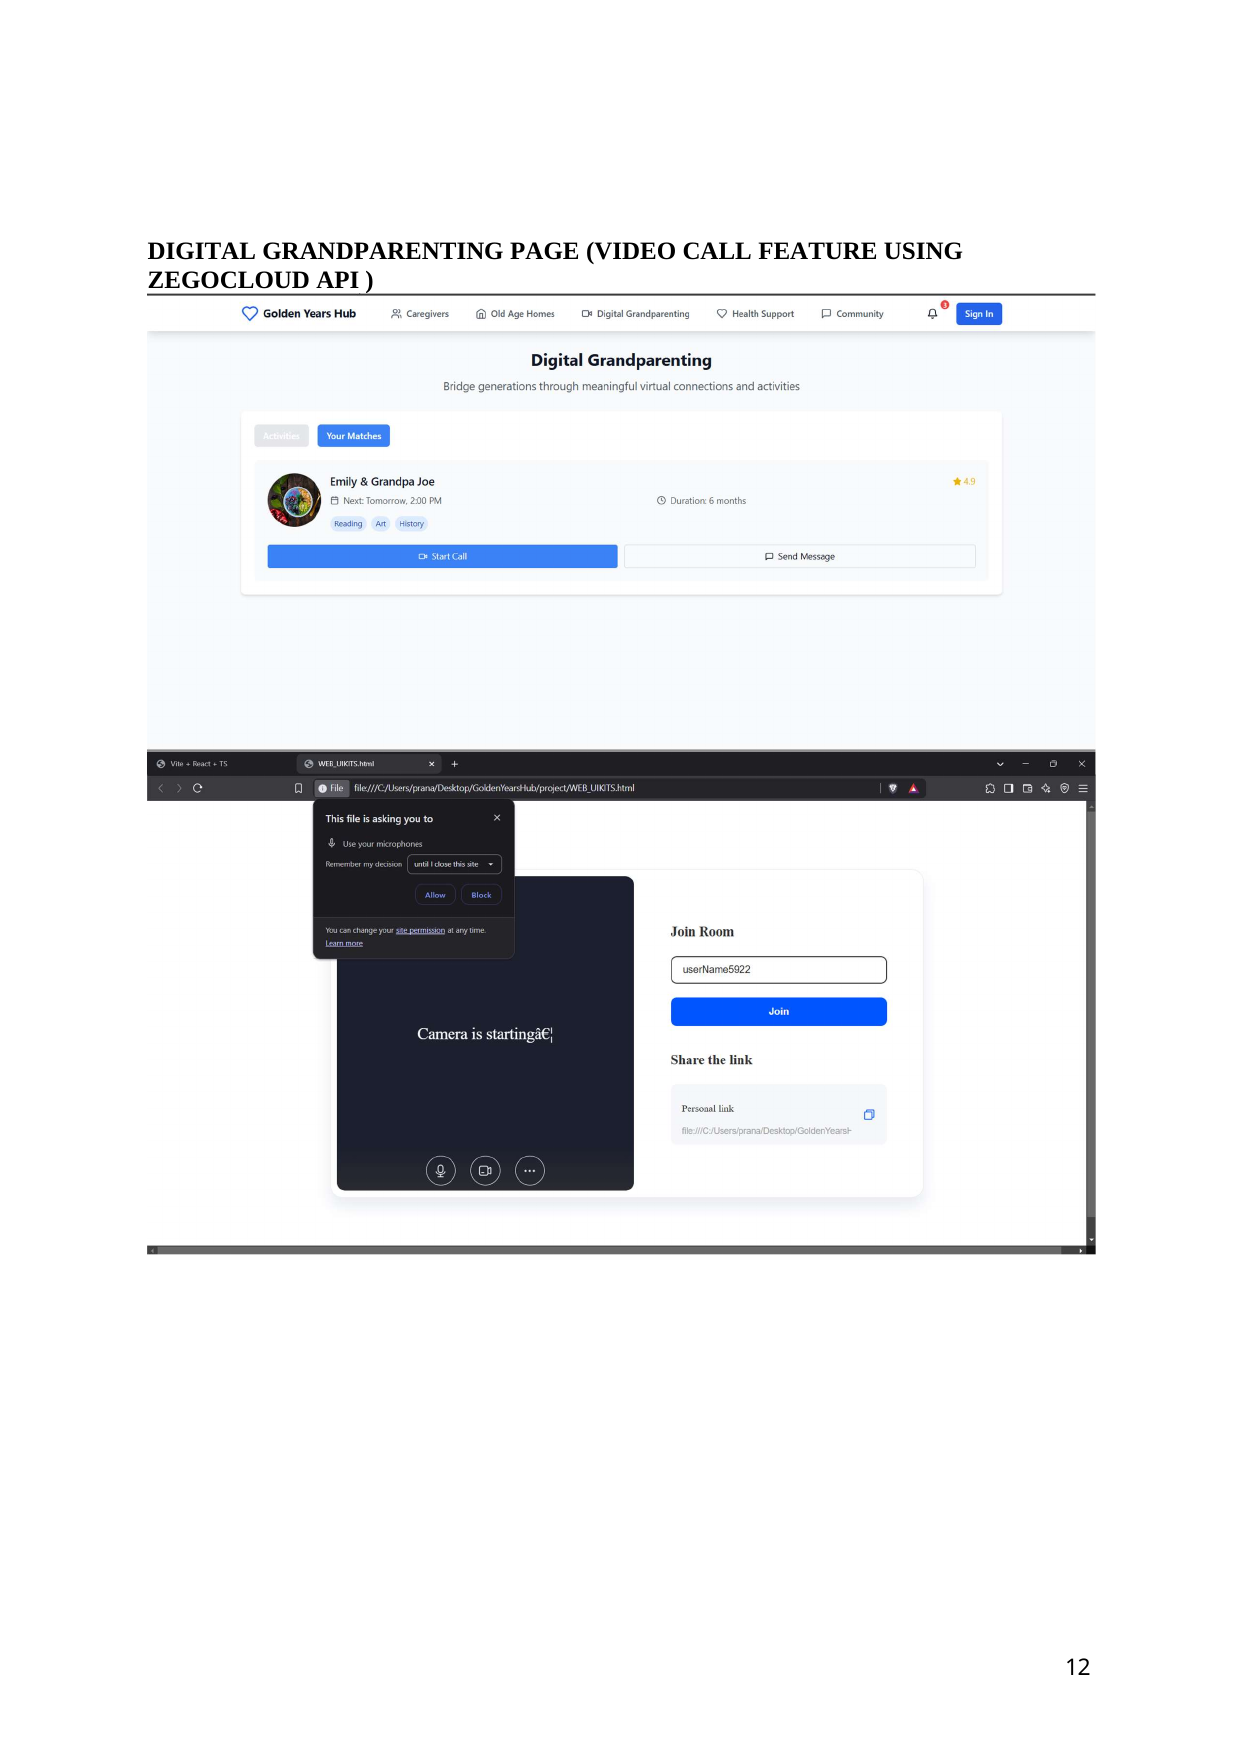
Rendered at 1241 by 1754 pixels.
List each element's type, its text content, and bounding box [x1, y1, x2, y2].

text DIGITAL GRANDPARENTING PAGE (VIDEO CALL FEATURE USING ZEGOCLOUD API ) [147, 236, 1110, 294]
picture [147, 293, 1096, 1255]
